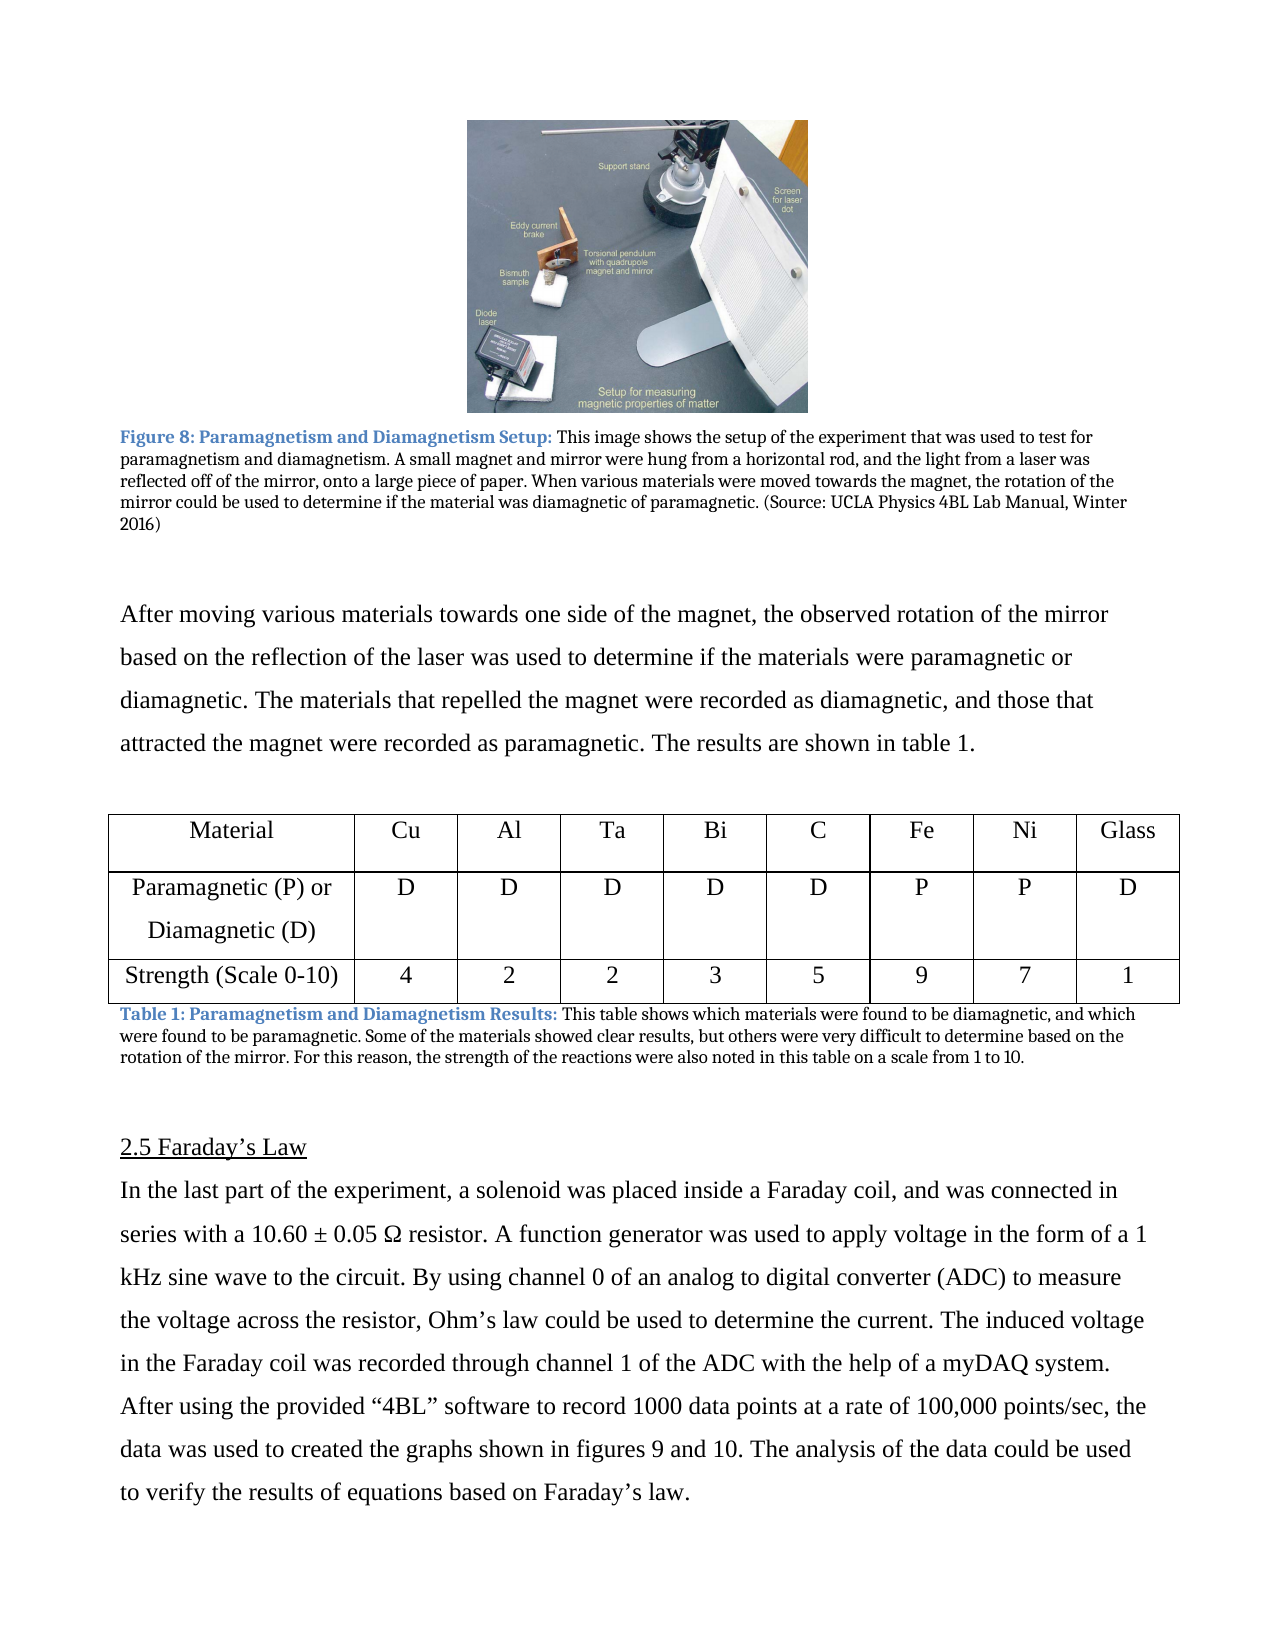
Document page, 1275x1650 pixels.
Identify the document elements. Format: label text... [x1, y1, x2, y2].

table_cell 7 [974, 960, 1076, 1003]
table_cell 2 [458, 960, 560, 1003]
table_cell D [1077, 873, 1179, 959]
table_cell Strength (Scale 0-10) [109, 960, 354, 1003]
text After moving various materials towards one side of the magnet, the observed rotation of the mirror based on the reflection of the laser was used to determine if the materials were paramagnetic or diamagnetic. The materials that repelled the magnet were recorded as diamagnetic, and those that attracted the magnet were recorded as paramagnetic. The results are shown in table 1. [120, 599, 1155, 757]
table_cell 4 [355, 960, 457, 1003]
table_cell Paramagnetic (P) or Diamagnetic (D) [109, 873, 354, 959]
table_cell 3 [664, 960, 766, 1003]
table_header Cu [355, 815, 457, 871]
table_header C [767, 815, 869, 871]
table_header Glass [1077, 815, 1179, 871]
table_cell D [767, 873, 869, 959]
table_header Fe [871, 815, 973, 871]
text In the last part of the experiment, a solenoid was placed inside a Faraday coil, and was connected in series with a 10.60 ± 0.05 Ω resistor. A function generator was used to apply voltage in the form of a 1 kHz sine wave to the circuit. By using channel 0 of an analog to digital converter (ADC) to measure the voltage across the resistor, Ohm’s law could be used to determine the current. The induced voltage in the Faraday coil was recorded through channel 1 of the ADC with the help of a myDAQ system. After using the provided “4BL” software to record 1000 data points at a rate of 100,000 points/sec, the data was used to created the graphs shown in figures 9 and 10. The analysis of the data could be used to verify the results of equations based on Faraday’s law. [120, 1176, 1155, 1506]
table_header Bi [664, 815, 766, 871]
table_cell D [458, 873, 560, 959]
table_cell P [974, 873, 1076, 959]
table_cell D [561, 873, 663, 959]
table_header Al [458, 815, 560, 871]
table_header Material [109, 815, 354, 871]
table_cell P [871, 873, 973, 959]
table_header Ta [561, 815, 663, 871]
table_cell 2 [561, 960, 663, 1003]
table_cell 5 [767, 960, 869, 1003]
table_header Ni [974, 815, 1076, 871]
table_cell D [355, 873, 457, 959]
table_cell 1 [1077, 960, 1179, 1003]
picture [467, 120, 808, 413]
table_cell D [664, 873, 766, 959]
text 2.5 Faraday’s Law [120, 1132, 1155, 1161]
table_cell 9 [871, 960, 973, 1003]
